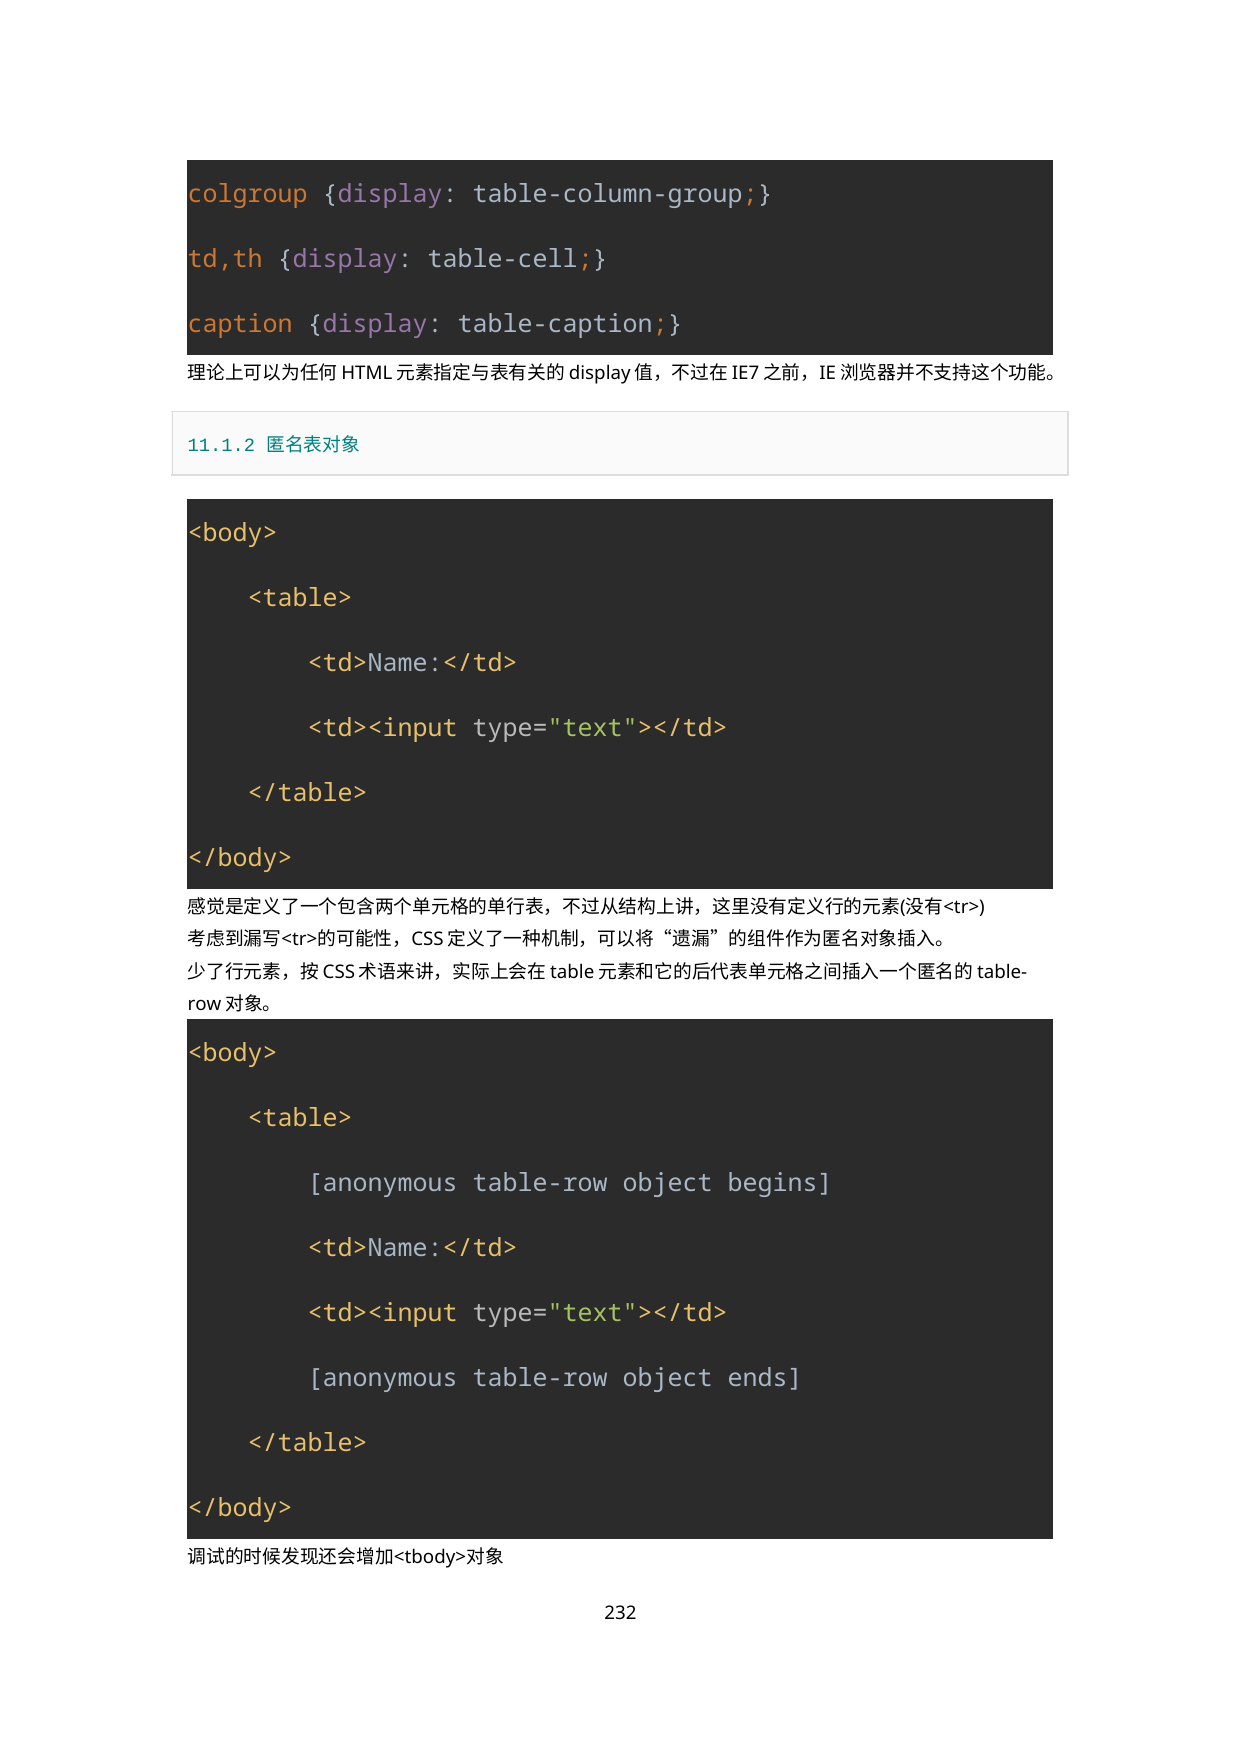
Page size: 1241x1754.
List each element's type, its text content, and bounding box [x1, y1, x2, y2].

subtitle 11.1.2 匿名表对象 [173, 412, 1067, 474]
text 少了行元素，按CSS术语来讲，实际上会在table元素和它的后代表单元格之间插入一个匿名的table-row对象。 [187, 954, 1053, 1019]
text <body> <table> <td>Name:</td> <td><input type="text"></td> </table> </body> [187, 499, 1053, 889]
text 调试的时候发现还会增加<tbody>对象 [187, 1539, 1053, 1571]
text <body> <table> [anonymous table-row object begins] <td>Name:</td> <td><input type="text"></td> [anonymous table-row object ends] </table> </body> [187, 1019, 1053, 1539]
text 理论上可以为任何HTML元素指定与表有关的display值，不过在IE7之前，IE浏览器并不支持这个功能。 [187, 355, 1053, 387]
text 考虑到漏写<tr>的可能性，CSS定义了一种机制，可以将“遗漏”的组件作为匿名对象插入。 [187, 921, 1053, 954]
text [187, 160, 1053, 355]
text 感觉是定义了一个包含两个单元格的单行表，不过从结构上讲，这里没有定义行的元素(没有<tr>) [187, 889, 1053, 921]
